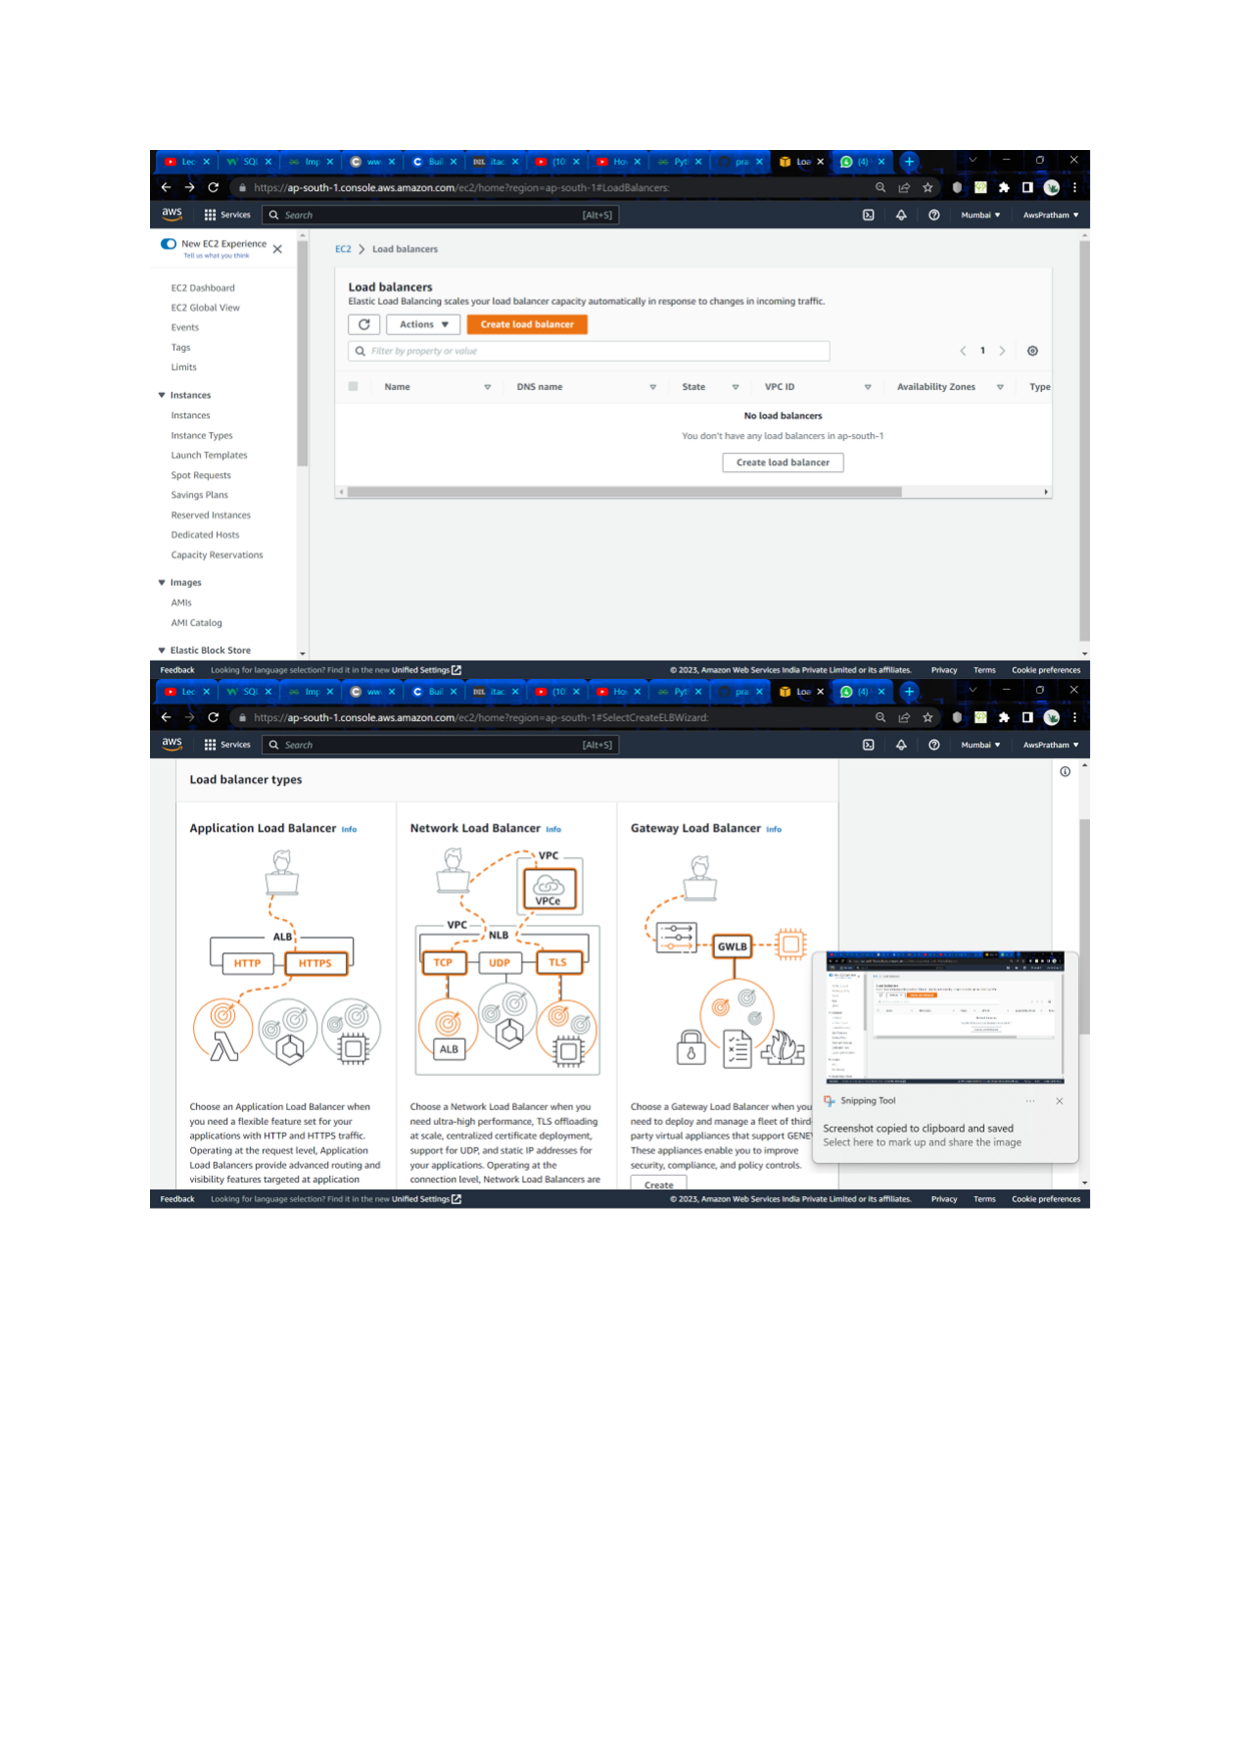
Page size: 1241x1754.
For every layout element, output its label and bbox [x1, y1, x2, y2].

picture [150, 150, 1091, 1209]
